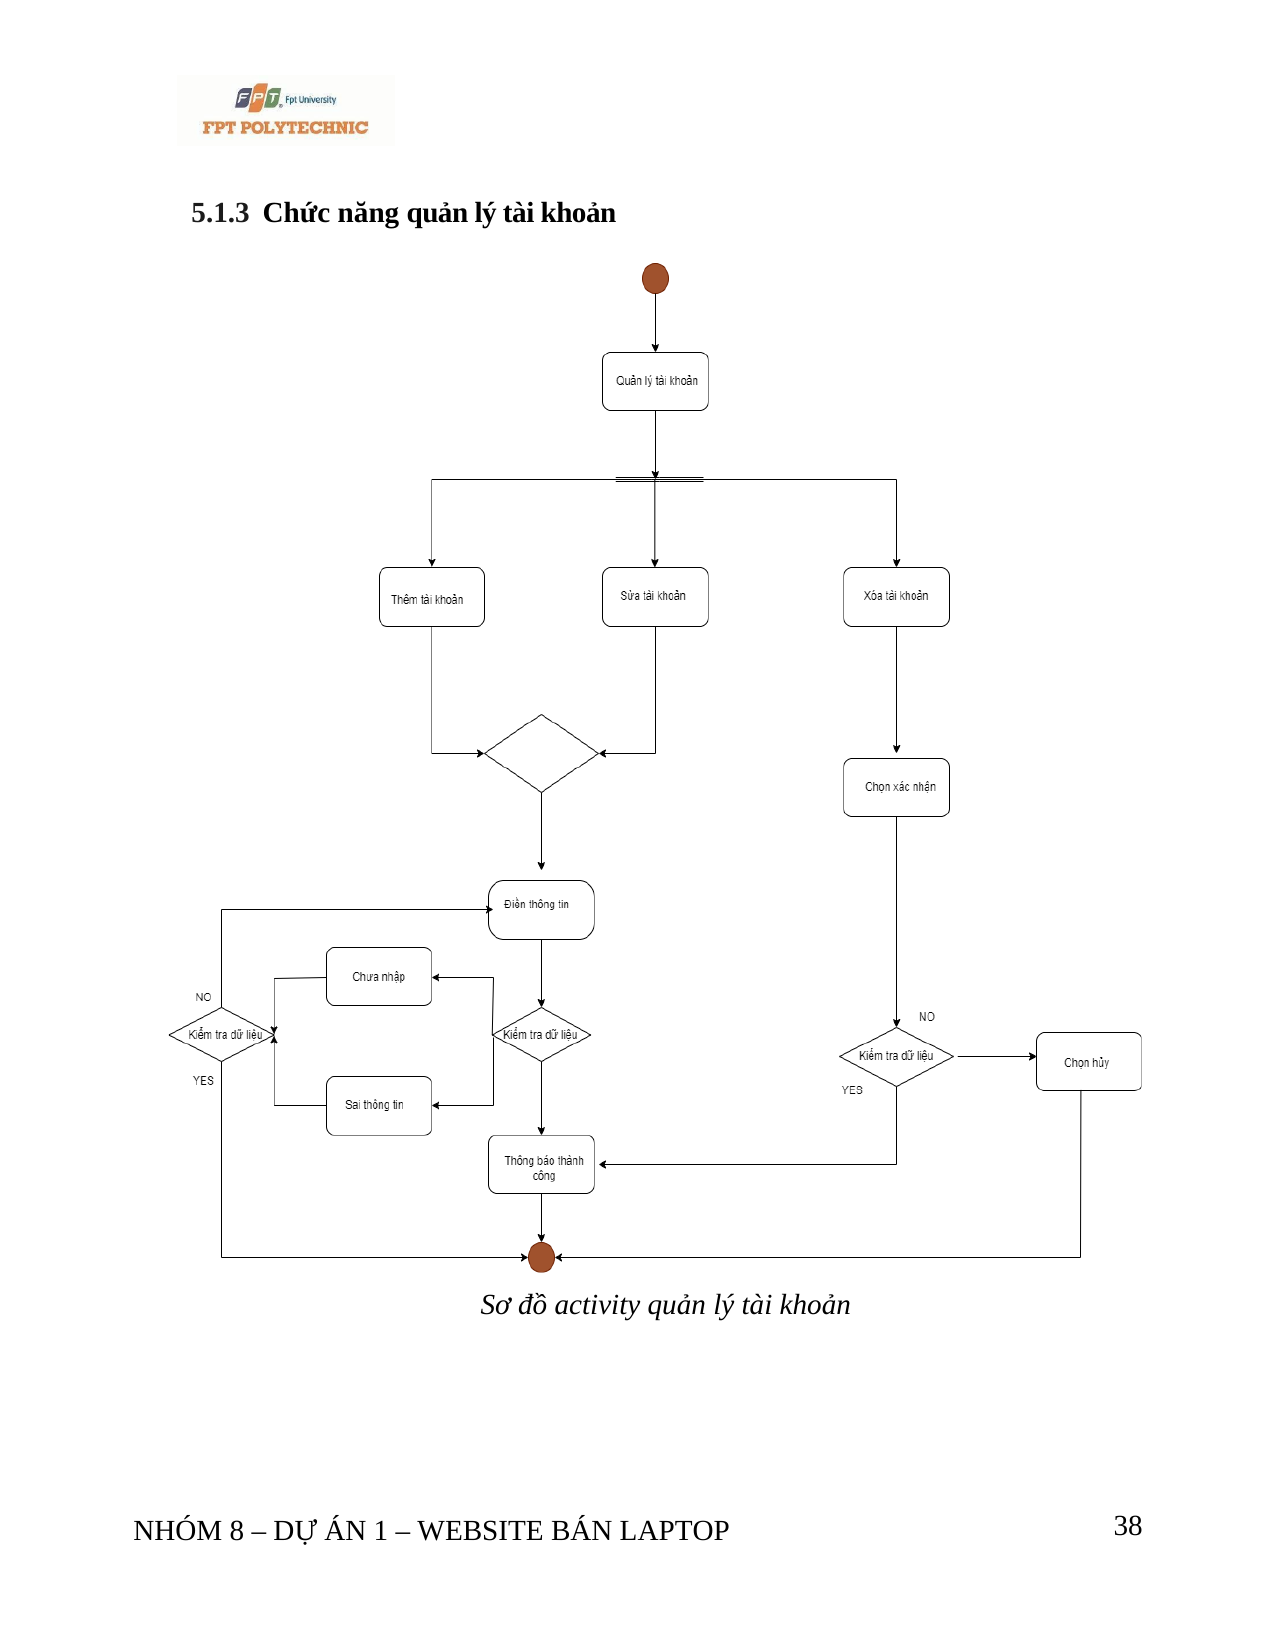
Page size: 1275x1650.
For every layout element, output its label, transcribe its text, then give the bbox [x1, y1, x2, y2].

text Sơ đồ activity quản lý tài khoản [237, 1287, 1096, 1320]
picture [177, 75, 395, 146]
subtitle Chức năng quản lý tài khoản [191, 196, 1198, 229]
picture [168, 263, 1142, 1273]
